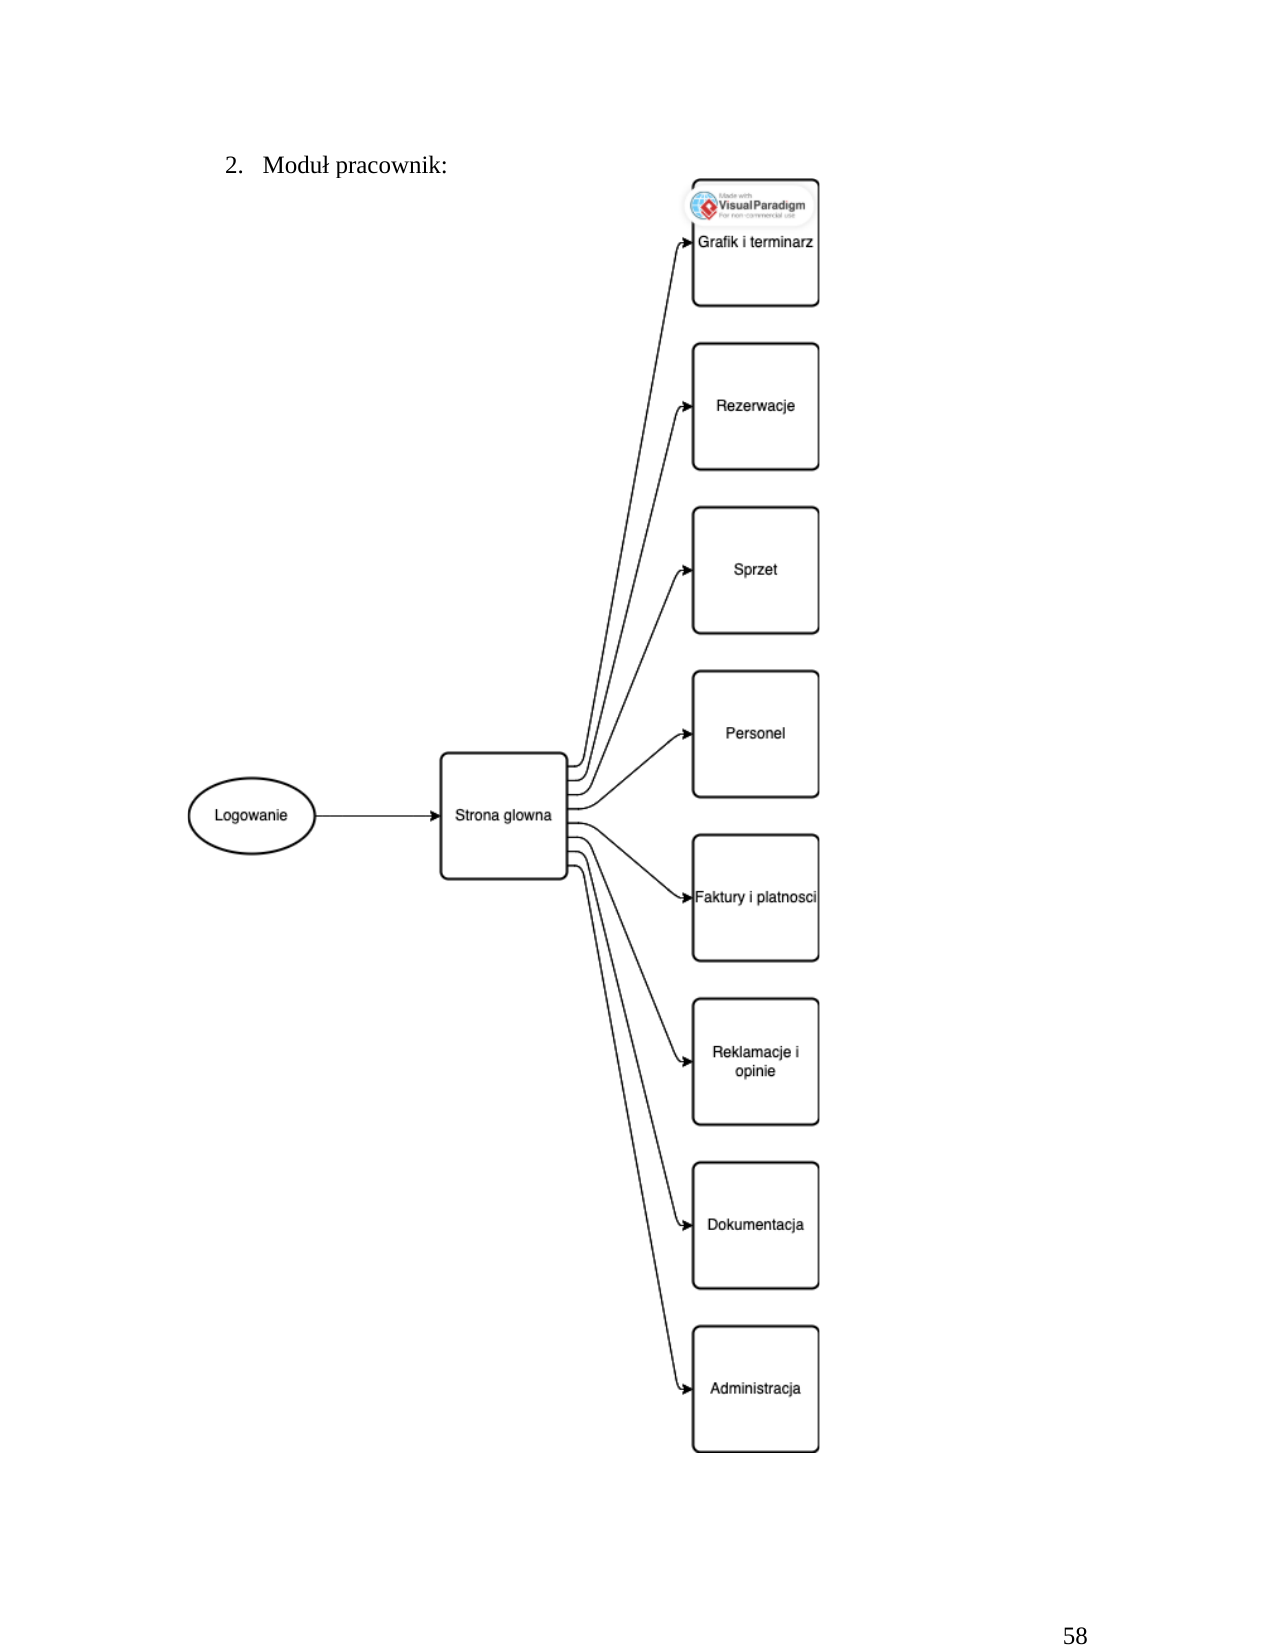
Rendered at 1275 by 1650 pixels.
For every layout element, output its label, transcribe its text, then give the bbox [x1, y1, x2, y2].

list Moduł pracownik: [225, 150, 1087, 179]
picture [187, 178, 820, 1453]
